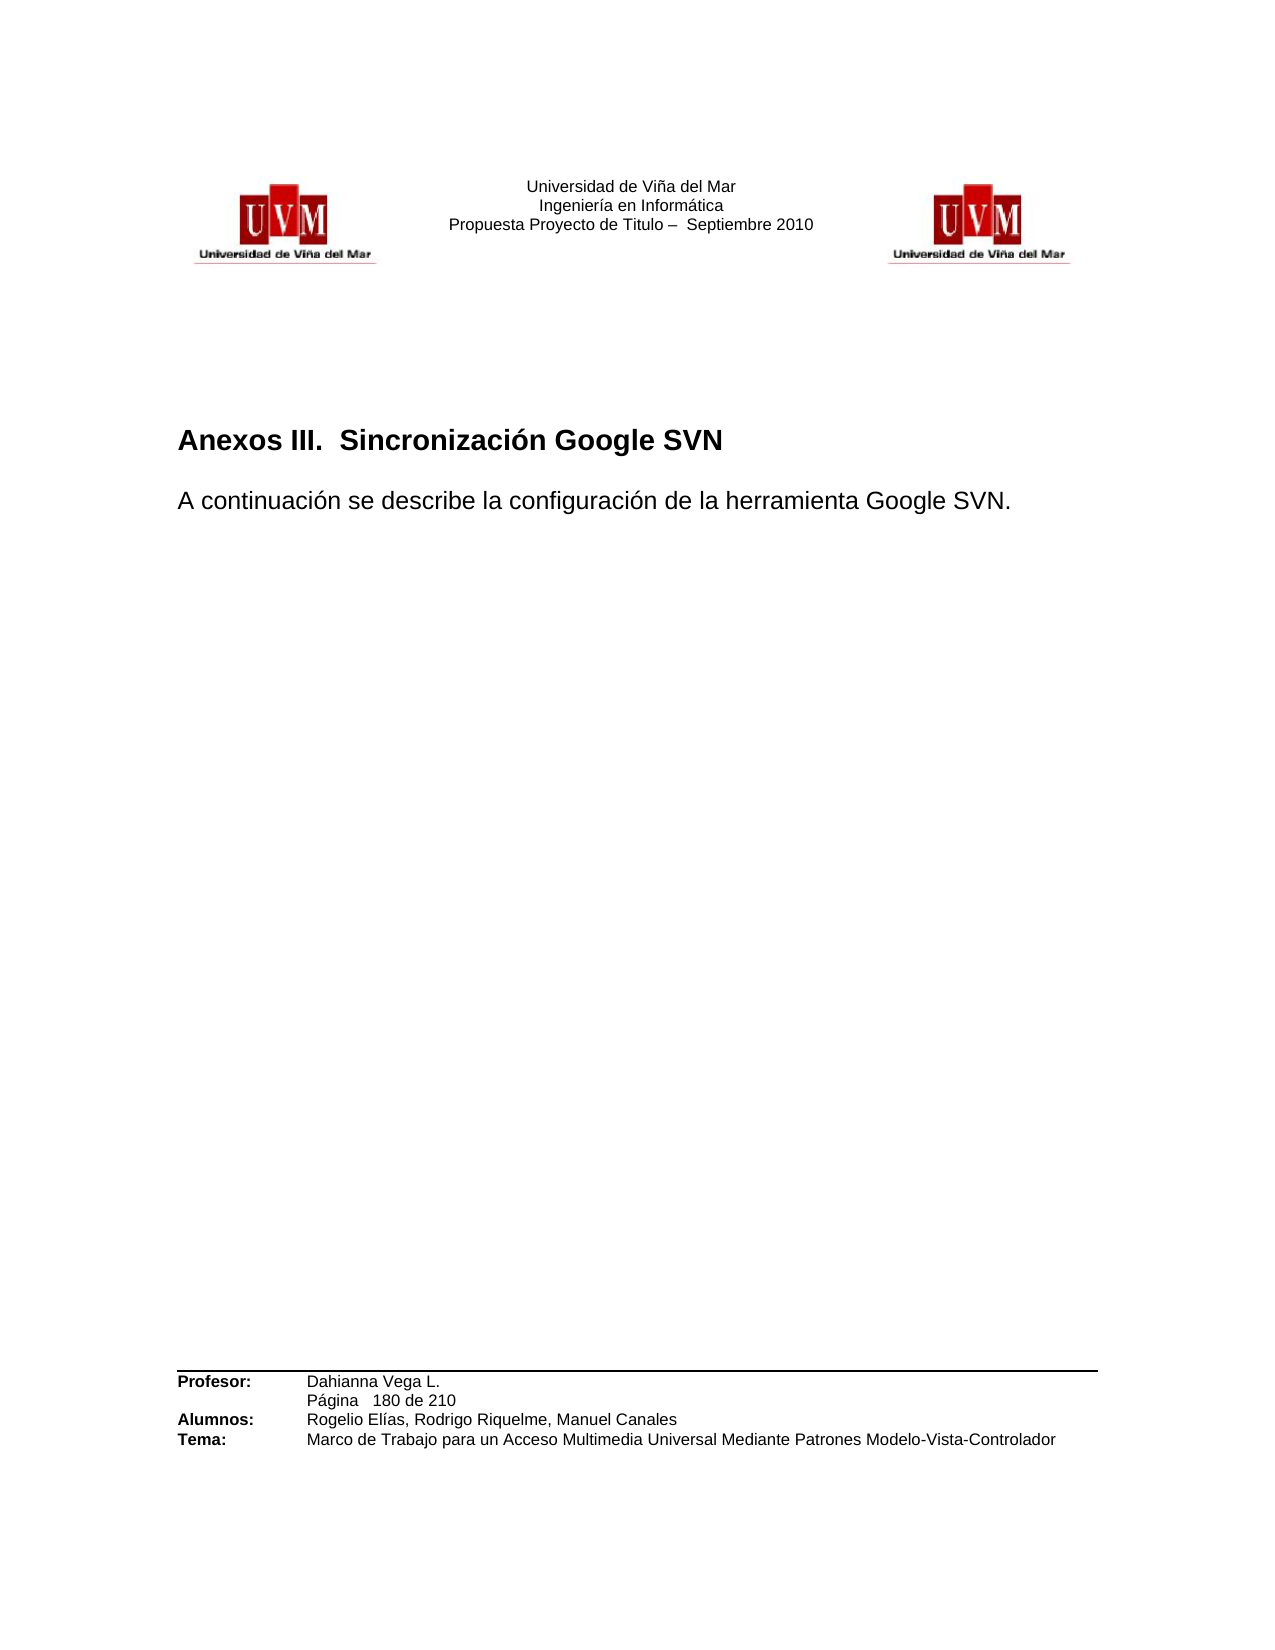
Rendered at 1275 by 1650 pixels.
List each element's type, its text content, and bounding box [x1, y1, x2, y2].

picture [871, 176, 1084, 267]
picture [177, 176, 390, 267]
text A continuación se describe la configuración de la herramienta Google SVN. [177, 486, 1098, 514]
subtitle Anexos III. Sincronización Google SVN [177, 423, 1098, 456]
